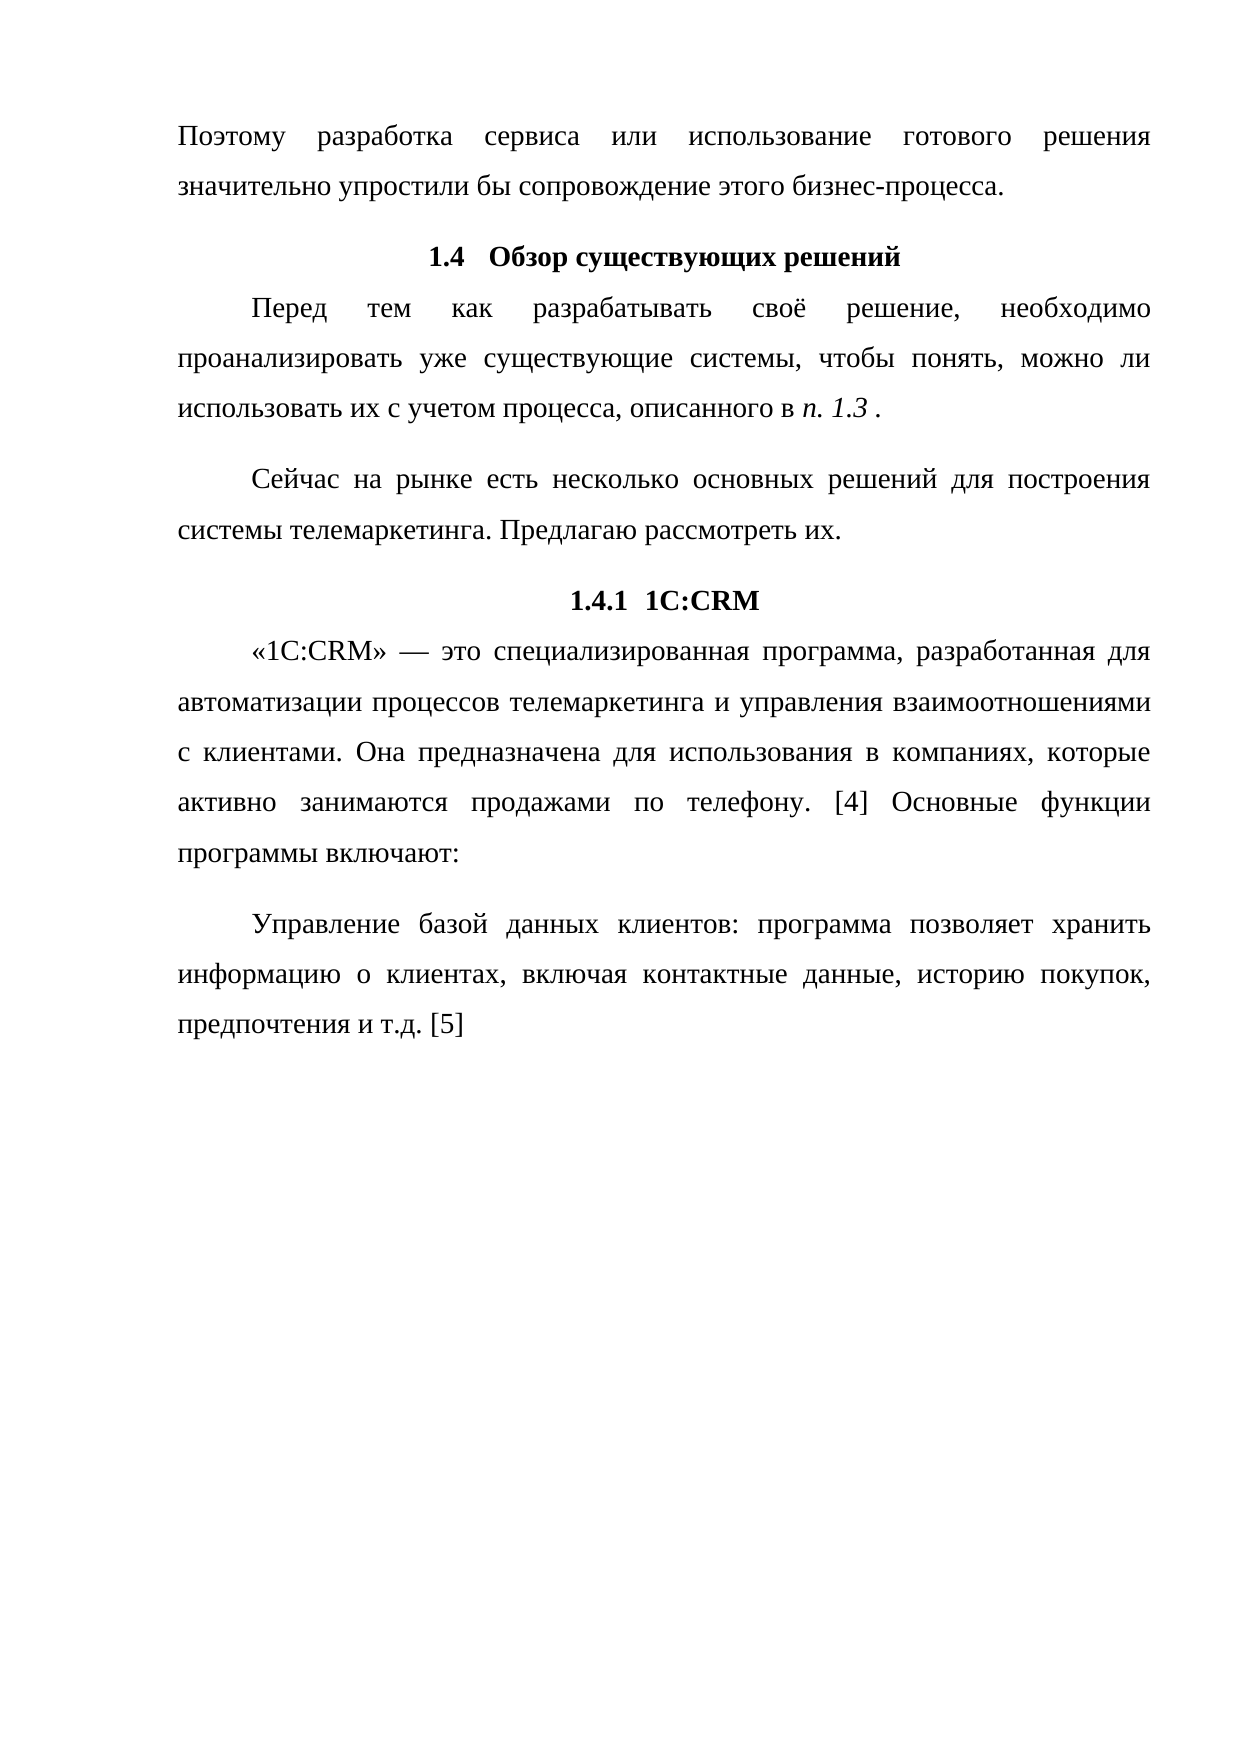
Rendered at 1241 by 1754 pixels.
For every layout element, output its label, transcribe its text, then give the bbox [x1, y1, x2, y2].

text «1С:CRM» — это специализированная программа, разработанная для автоматизации процессов телемаркетинга и управления взаимоотношениями с клиентами. Она предназначена для использования в компаниях, которые активно занимаются продажами по телефону. [4] Основные функции программы включают: [177, 633, 1152, 868]
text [177, 118, 1152, 202]
subtitle Обзор существующих решений [177, 239, 1152, 273]
text Управление базой данных клиентов: программа позволяет хранить информацию о клиентах, включая контактные данные, историю покупок, предпочтения и т.д. [5] [177, 906, 1152, 1040]
text Сейчас на рынке есть несколько основных решений для построения системы телемаркетинга. Предлагаю рассмотреть их. [177, 462, 1152, 546]
subtitle 1С:CRM [177, 583, 1152, 617]
text Перед тем как разрабатывать своё решение, необходимо проанализировать уже существующие системы, чтобы понять, можно ли использовать их с учетом процесса, описанного в п. 1.3 . [177, 290, 1152, 424]
